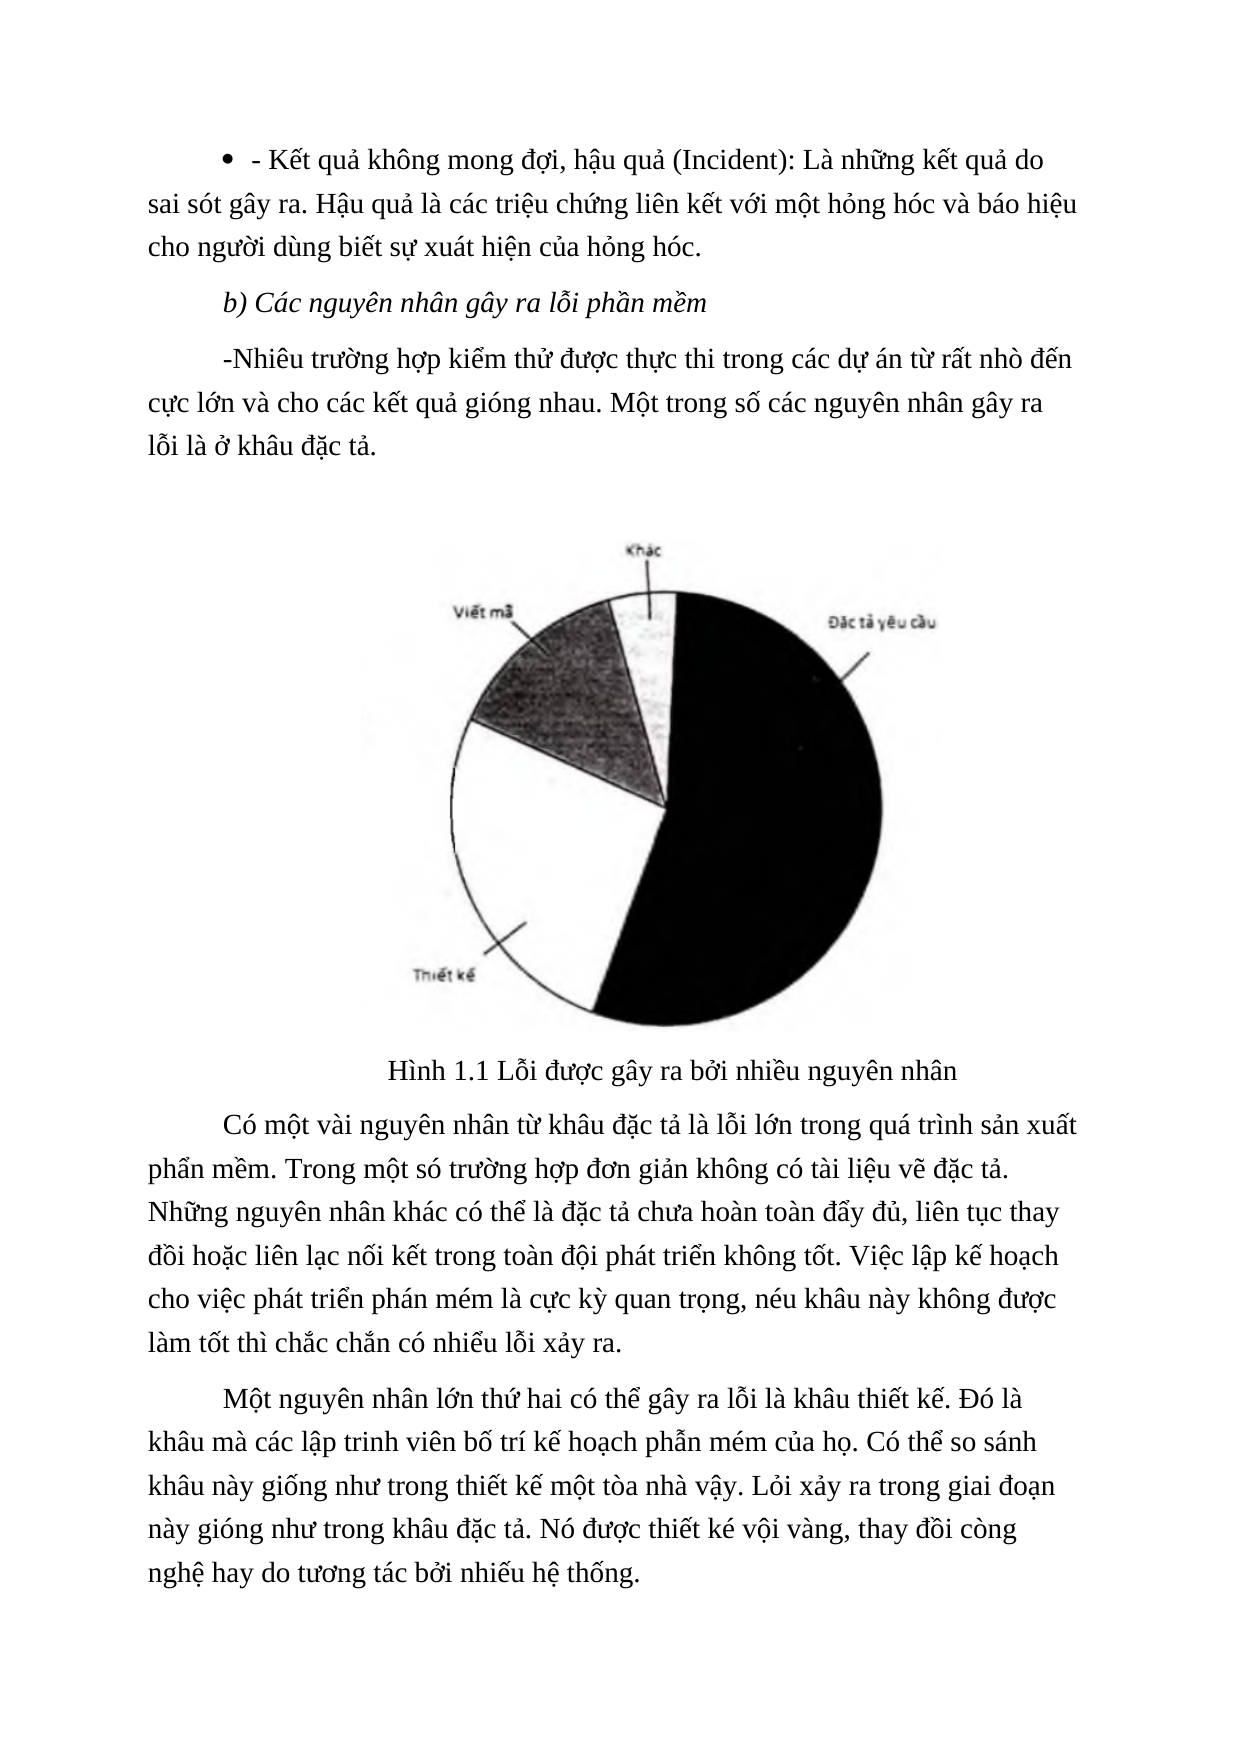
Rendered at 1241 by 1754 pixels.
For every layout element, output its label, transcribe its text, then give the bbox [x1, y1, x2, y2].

text -Nhiêu trường hợp kiểm thử được thực thi trong các dự án từ rất nhò đến cực lớn và cho các kết quả gióng nhau. Một trong số các nguyên nhân gây ra lỗi là ở khâu đặc tả. [148, 341, 1078, 462]
picture [361, 540, 940, 1032]
list - Kết quả không mong đợi, hậu quả (Incident): Là những kết quả do sai sót gây ra. Hậu quả là các triệu chứng liên kết với một hỏng hóc và báo hiệu cho người dùng biết sự xuát hiện của hỏng hóc. [148, 142, 1079, 263]
list b) Các nguyên nhân gây ra lỗi phần mềm [223, 285, 1122, 319]
text Một nguyên nhân lớn thứ hai có thể gây ra lỗi là khâu thiết kế. Đó là khâu mà các lập trinh viên bố trí kế hoạch phẫn mém của họ. Có thể so sánh khâu này giống như trong thiết kế một tòa nhà vậy. Lỏi xảy ra trong giai đoạn này gióng như trong khâu đặc tả. Nó được thiết ké vội vàng, thay đồi còng nghệ hay do tương tác bởi nhiếu hệ thống. [148, 1381, 1078, 1589]
text Có một vài nguyên nhân từ khâu đặc tả là lỗi lớn trong quá trình sản xuất phẩn mềm. Trong một só trường hợp đơn giản không có tài liệu vẽ đặc tả. Những nguyên nhân khác có thể là đặc tả chưa hoàn toàn đẩy đủ, liên tục thay đồi hoặc liên lạc nối kết trong toàn đội phát triển không tốt. Việc lập kế hoạch cho việc phát triển phán mém là cực kỳ quan trọng, néu khâu này không được làm tốt thì chắc chắn có nhiểu lỗi xảy ra. [148, 1107, 1078, 1358]
text Hình 1.1 Lỗi được gây ra bởi nhiều nguyên nhân [148, 1053, 1122, 1086]
